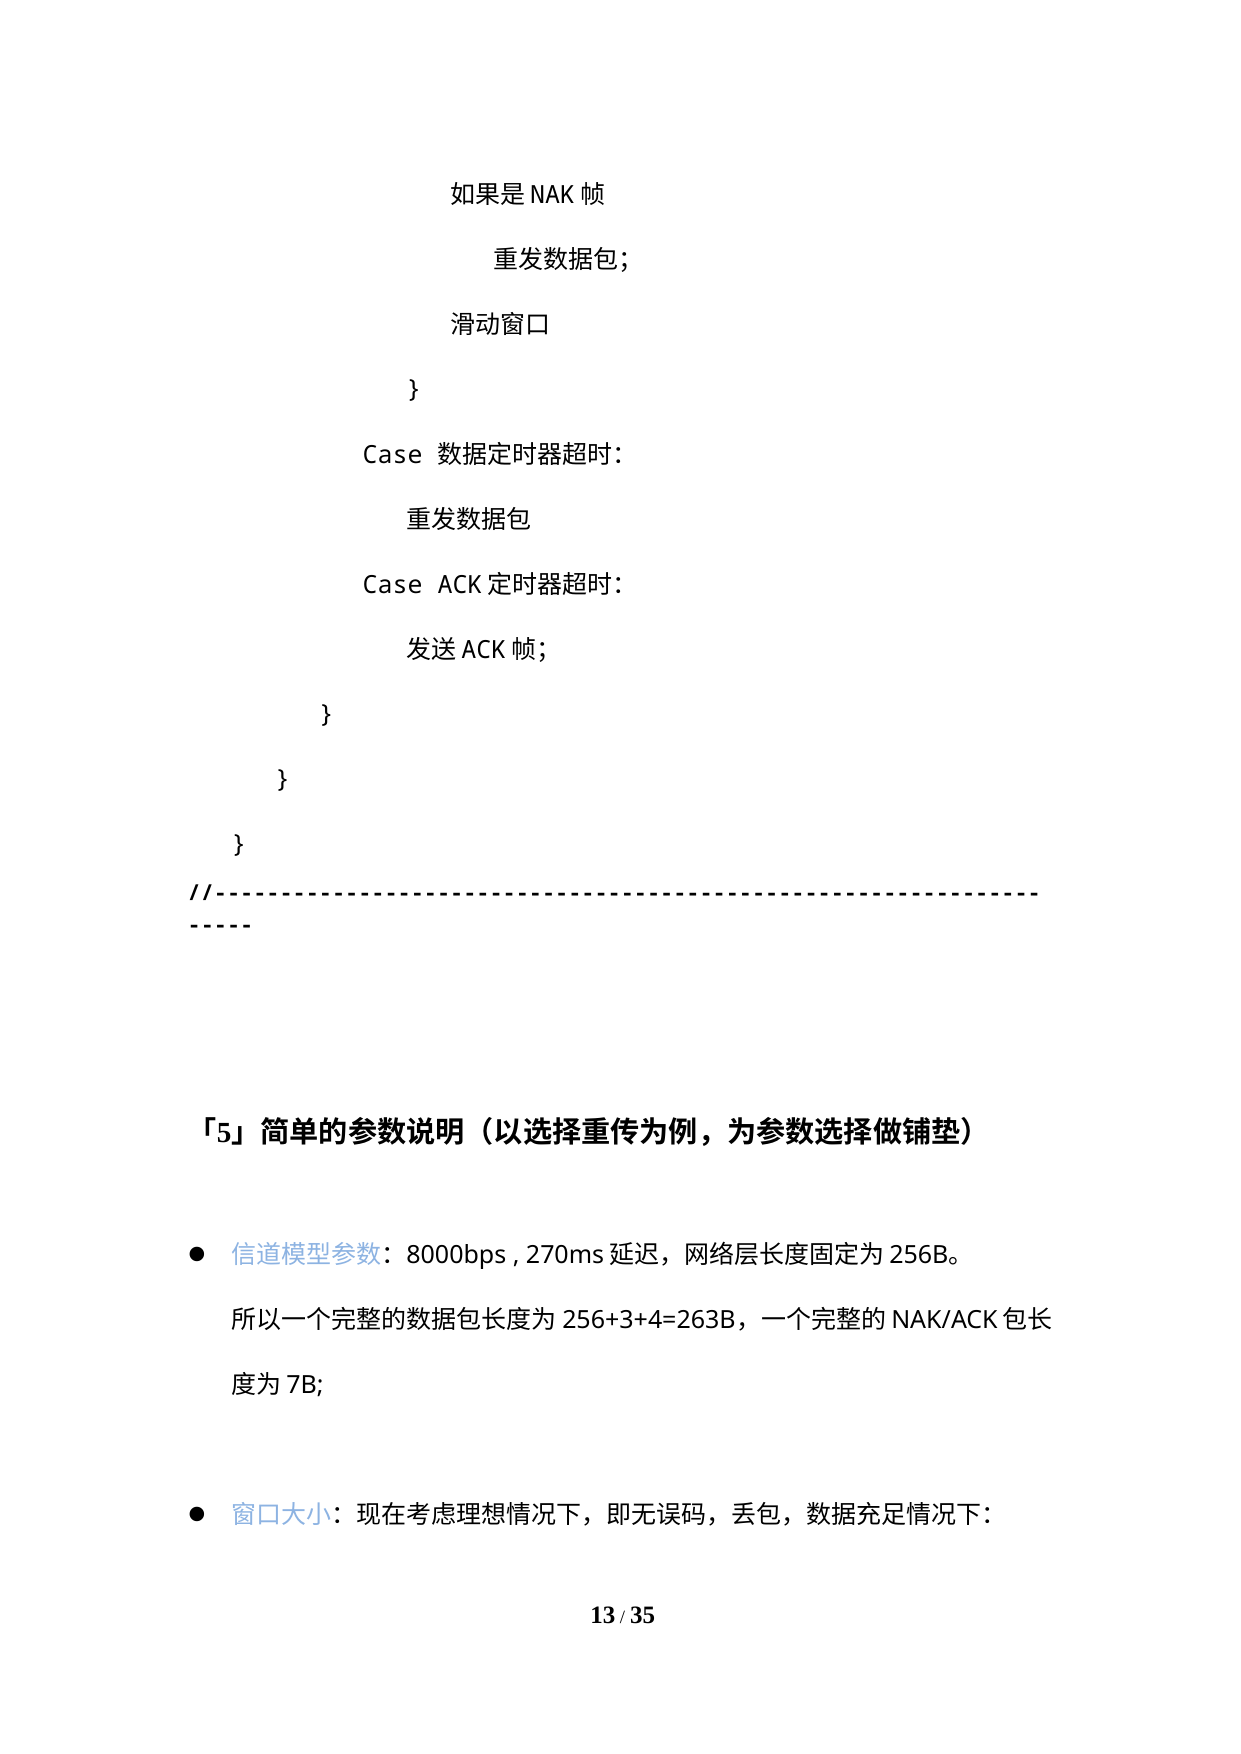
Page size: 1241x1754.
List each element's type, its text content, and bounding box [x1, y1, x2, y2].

text } [275, 680, 1053, 745]
list 窗口大小：现在考虑理想情况下，即无误码，丢包，数据充足情况下： [187, 1480, 1053, 1545]
text } [362, 355, 1053, 420]
list 所以一个完整的数据包长度为256+3+4=263B，一个完整的NAK/ACK包长度为7B; [231, 1285, 1053, 1415]
text //-------------------------------------------------------------------- [187, 875, 1053, 940]
text 发送ACK帧； [362, 615, 1053, 680]
text } [187, 810, 1053, 875]
text 滑动窗口 [406, 290, 1053, 355]
text Case ACK定时器超时： [319, 550, 1053, 615]
text 如果是NAK帧 [406, 160, 1053, 225]
text Case 数据定时器超时： [319, 420, 1053, 485]
text 重发数据包； [450, 225, 1053, 290]
text } [231, 745, 1053, 810]
subtitle 「5」简单的参数说明（以选择重传为例，为参数选择做铺垫） [187, 1097, 1053, 1162]
list 信道模型参数：8000bps , 270ms延迟，网络层长度固定为256B。 [187, 1220, 1053, 1285]
text 重发数据包 [362, 485, 1053, 550]
